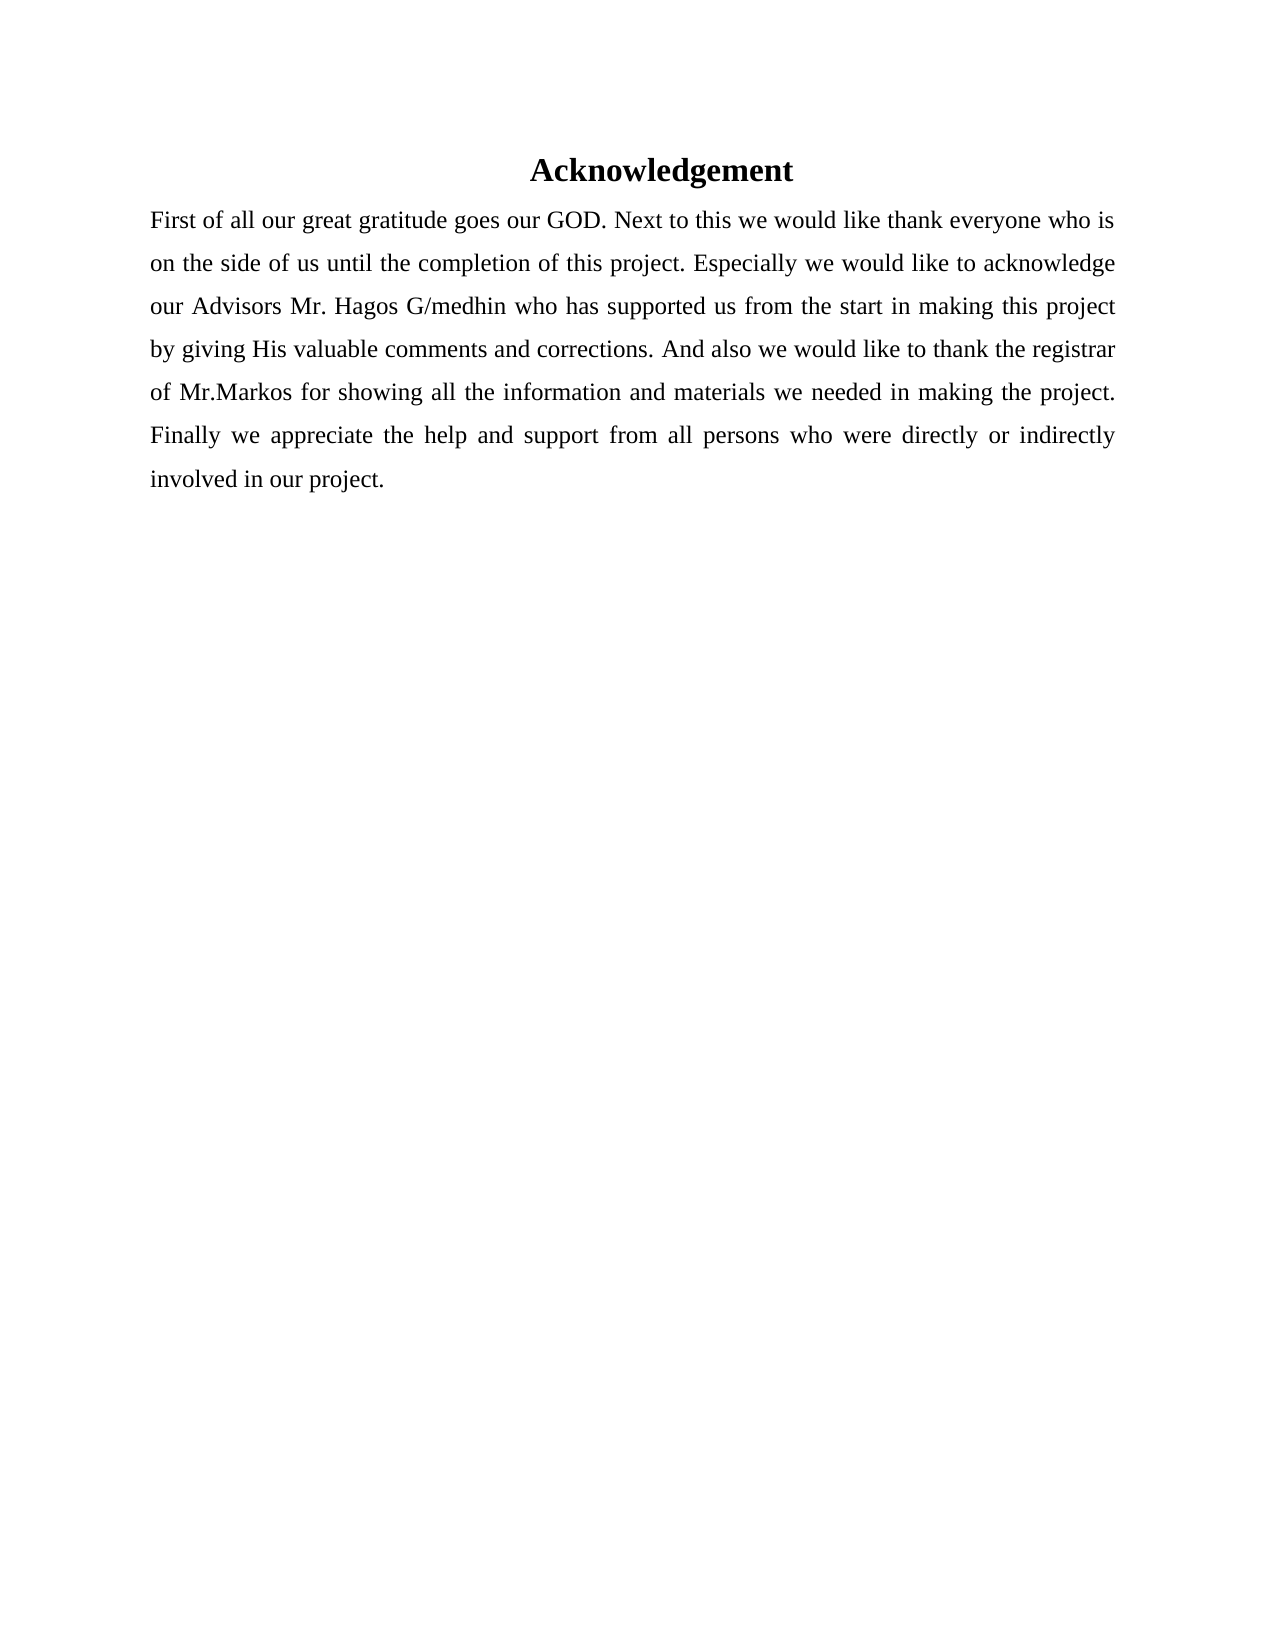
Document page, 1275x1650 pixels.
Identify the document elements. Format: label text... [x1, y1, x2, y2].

text Acknowledgement [198, 150, 1125, 188]
text First of all our great gratitude goes our GOD. Next to this we would like thank everyone who is on the side of us until the completion of this project. Especially we would like to acknowledge our Advisors Mr. Hagos G/medhin who has supported us from the start in making this project by giving His valuable comments and corrections. And also we would like to thank the registrar of Mr.Markos for showing all the information and materials we needed in making the project. Finally we appreciate the help and support from all persons who were directly or indirectly involved in our project. [150, 205, 1116, 492]
